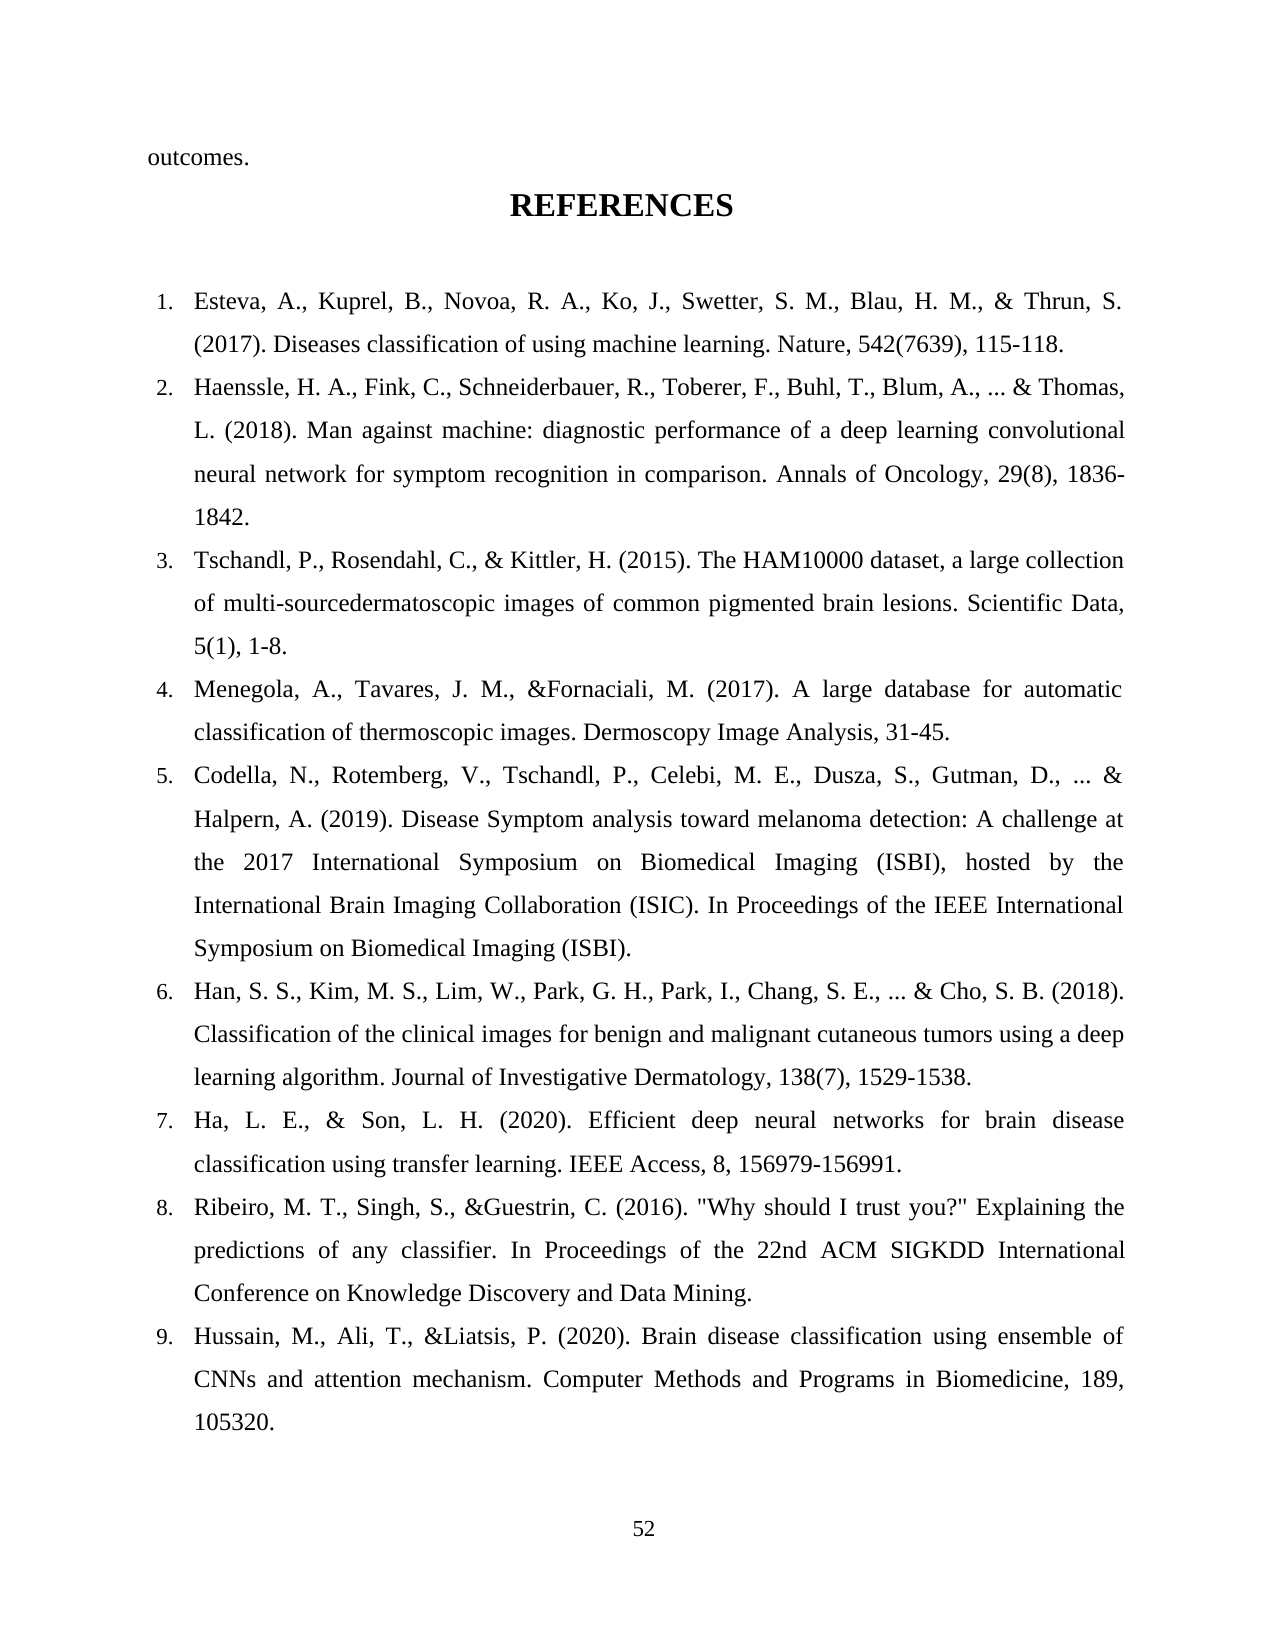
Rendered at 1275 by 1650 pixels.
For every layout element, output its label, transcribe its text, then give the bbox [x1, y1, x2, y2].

list Haenssle, H. A., Fink, C., Schneiderbauer, R., Toberer, F., Buhl, T., Blum, A., ... & Thomas, L. (2018). Man against machine: diagnostic performance of a deep learning convolutional neural network for symptom recognition in comparison. Annals of Oncology, 29(8), 1836-1842. [156, 372, 1126, 531]
list Tschandl, P., Rosendahl, C., & Kittler, H. (2015). The HAM10000 dataset, a large collection of multi-sourcedermatoscopic images of common pigmented brain lesions. Scientific Data, 5(1), 1-8. [156, 545, 1125, 660]
list Hussain, M., Ali, T., &Liatsis, P. (2020). Brain disease classification using ensemble of CNNs and attention mechanism. Computer Methods and Programs in Biomedicine, 189, 105320. [156, 1321, 1125, 1436]
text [147, 142, 1124, 170]
list Codella, N., Rotemberg, V., Tschandl, P., Celebi, M. E., Dusza, S., Gutman, D., ... & Halpern, A. (2019). Disease Symptom analysis toward melanoma detection: A challenge at the 2017 International Symposium on Biomedical Imaging (ISBI), hosted by the International Brain Imaging Collaboration (ISIC). In Proceedings of the IEEE International Symposium on Biomedical Imaging (ISBI). [156, 761, 1125, 962]
list Ribeiro, M. T., Singh, S., &Guestrin, C. (2016). "Why should I trust you?" Explaining the predictions of any classifier. In Proceedings of the 22nd ACM SIGKDD International Conference on Knowledge Discovery and Data Mining. [156, 1192, 1126, 1307]
list Ha, L. E., & Son, L. H. (2020). Efficient deep neural networks for brain disease classification using transfer learning. IEEE Access, 8, 156979-156991. [156, 1106, 1125, 1177]
list Menegola, A., Tavares, J. M., &Fornaciali, M. (2017). A large database for automatic classification of thermoscopic images. Dermoscopy Image Analysis, 31-45. [156, 674, 1124, 746]
list Han, S. S., Kim, M. S., Lim, W., Park, G. H., Park, I., Chang, S. E., ... & Cho, S. B. (2018). Classification of the clinical images for benign and malignant cutaneous tumors using a deep learning algorithm. Journal of Investigative Dermatology, 138(7), 1529-1538. [156, 976, 1126, 1091]
list Esteva, A., Kuprel, B., Novoa, R. A., Ko, J., Swetter, S. M., Blau, H. M., & Thrun, S. (2017). Diseases classification of using machine learning. Nature, 542(7639), 115-118. [156, 286, 1124, 358]
text REFERENCES [119, 185, 1124, 223]
